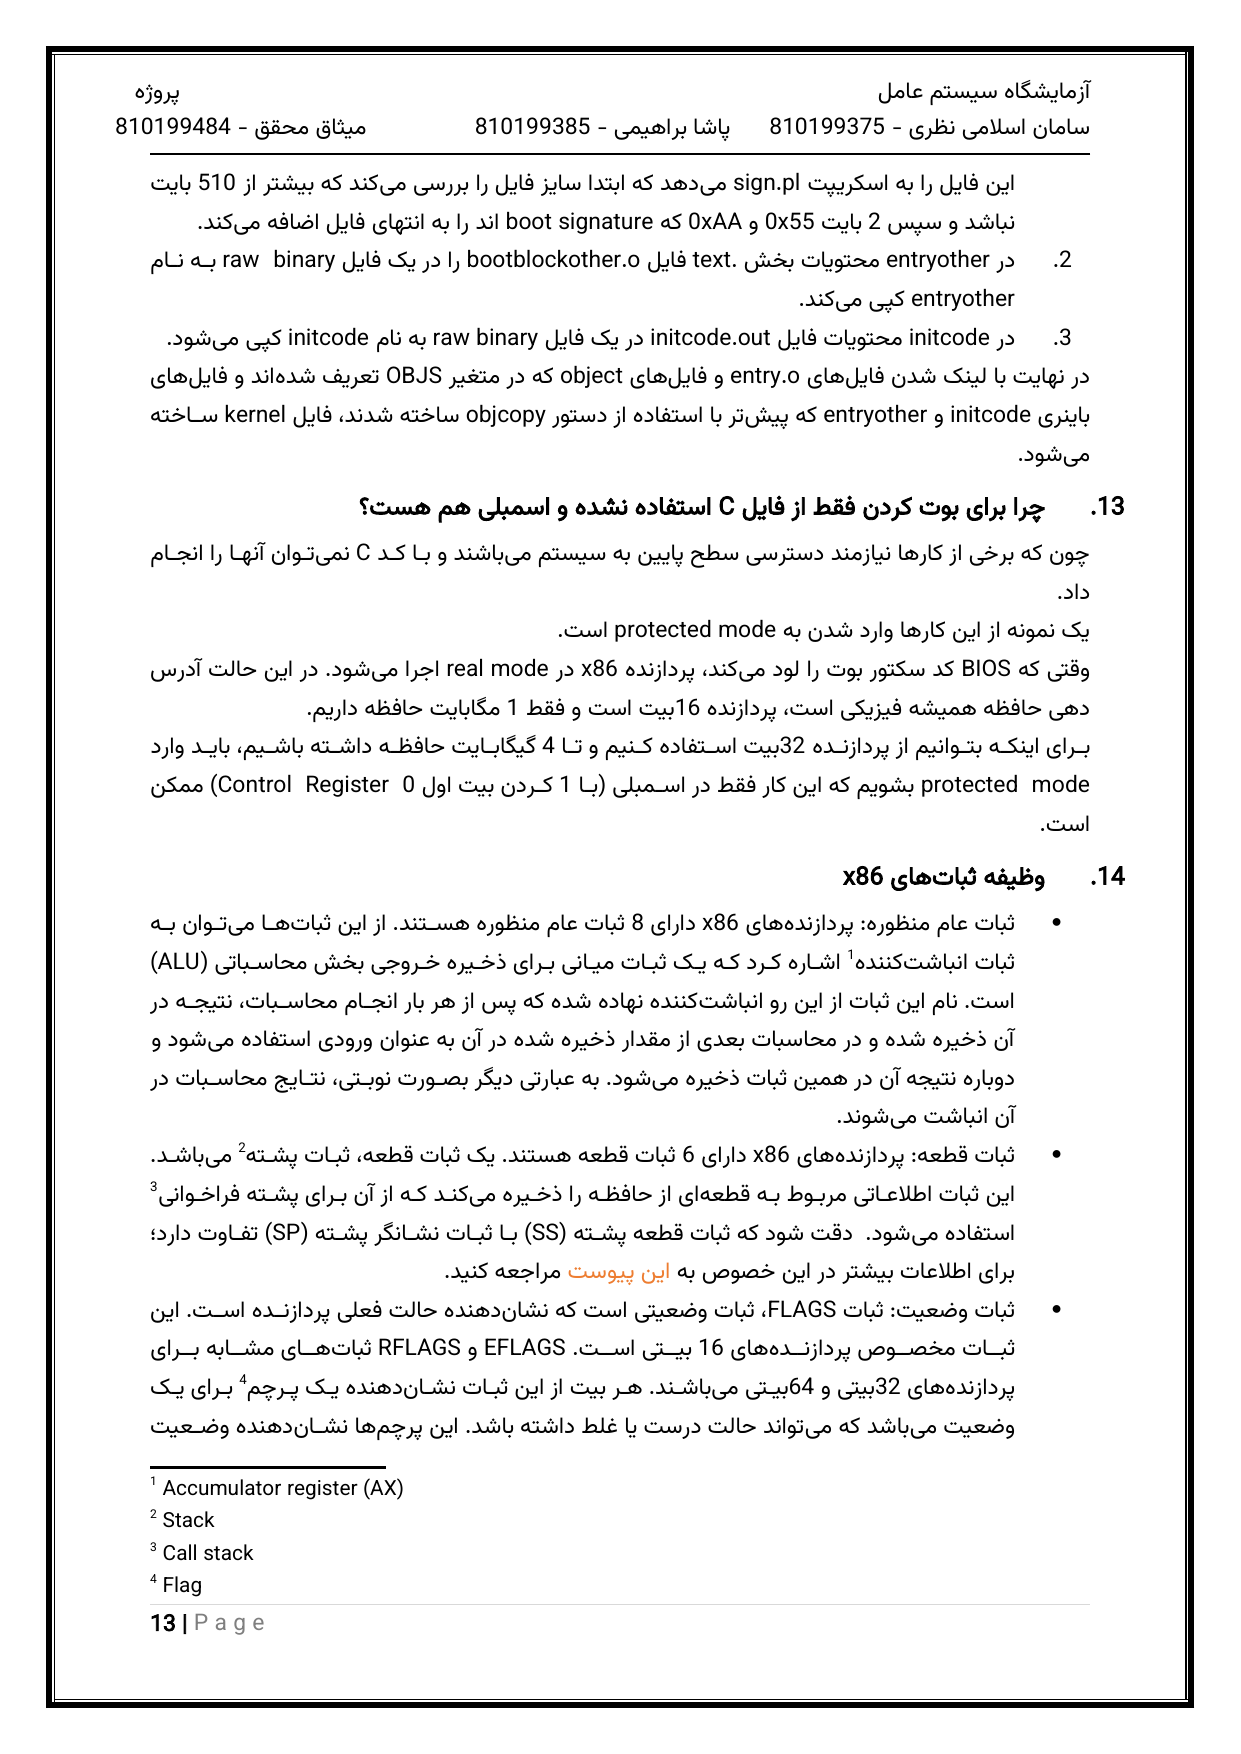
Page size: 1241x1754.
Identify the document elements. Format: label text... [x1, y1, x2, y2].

list ثبات عام منظوره: پردازنده‌های x86 دارای 8 ثبات عام منظوره هستند. از این ثبات‌ها می‌توان به ثبات انباشت‌کننده اشاره کرد که یک ثبات میانی برای ذخیره خروجی بخش محاسباتی (ALU) است. نام این ثبات از این رو انباشت‌کننده نهاده شده که پس از هر بار انجام محاسبات، نتیجه در آن ذخیره شده و در محاسبات بعدی از مقدار ذخیره شده در آن به عنوان ورودی استفاده می‌شود و دوباره نتیجه آن در همین ثبات ذخیره می‌شود. به عبارتی دیگر بصورت نوبتی، نتایج محاسبات در آن انباشت می‌شوند. [150, 907, 1053, 1136]
text چون که برخی از کارها نیازمند دسترسی سطح پایین به سیستم می‌باشند و با کد C نمی‌توان آنها را انجام داد. [150, 537, 1090, 612]
subtitle وظیفه ثبات‌های x86 [150, 859, 1090, 898]
subtitle چرا برای بوت کردن فقط از فایل C استفاده نشده و اسمبلی هم هست؟ [150, 489, 1090, 528]
text وقتی که BIOS کد سکتور بوت را لود می‌کند، پردازنده x86 در real mode اجرا می‌شود. در این حالت آدرس دهی حافظه همیشه فیزیکی است، پردازنده 16بیت است و فقط 1 مگابایت حافظه داریم. [150, 653, 1090, 727]
text برای اینکه بتوانیم از پردازنده 32بیت استفاده کنیم و تا 4 گیگابایت حافظه داشته باشیم، باید وارد protected mode بشویم که این کار فقط در اسمبلی (با 1 کردن بیت اول Control Register 0) ممکن است. [150, 730, 1090, 843]
text یک نمونه از این کارها وارد شدن به protected mode است. [150, 614, 1090, 650]
list در entryother محتویات بخش .text فایل bootblockother.o را در یک فایل raw binary به نام entryother کپی می‌کند. [150, 244, 1053, 319]
list در initcode محتویات فایل initcode.out در یک فایل raw binary به نام initcode کپی می‌شود. [150, 322, 1053, 357]
text در نهایت با لینک شدن فایل‌های entry.o و فایل‌های object که در متغیر OBJS تعریف شده‌اند و فایل‌های باینری initcode و entryother که پیش‌تر با استفاده از دستور objcopy ساخته شدند، فایل kernel ساخته می‌شود. [150, 360, 1090, 473]
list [150, 167, 1053, 241]
list ثبات قطعه: پردازنده‌های x86 دارای 6 ثبات قطعه هستند. یک ثبات قطعه، ثبات پشته می‌باشد. این ثبات اطلاعاتی مربوط به قطعه‌ای از حافظه را ذخیره می‌کند که از آن برای پشته فراخوانی استفاده می‌شود. دقت شود که ثبات قطعه پشته (SS) با ثبات نشانگر پشته (SP) تفاوت دارد؛ برای اطلاعات بیشتر در این خصوص به این پیوست مراجعه کنید. [150, 1139, 1053, 1291]
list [150, 1294, 1053, 1445]
